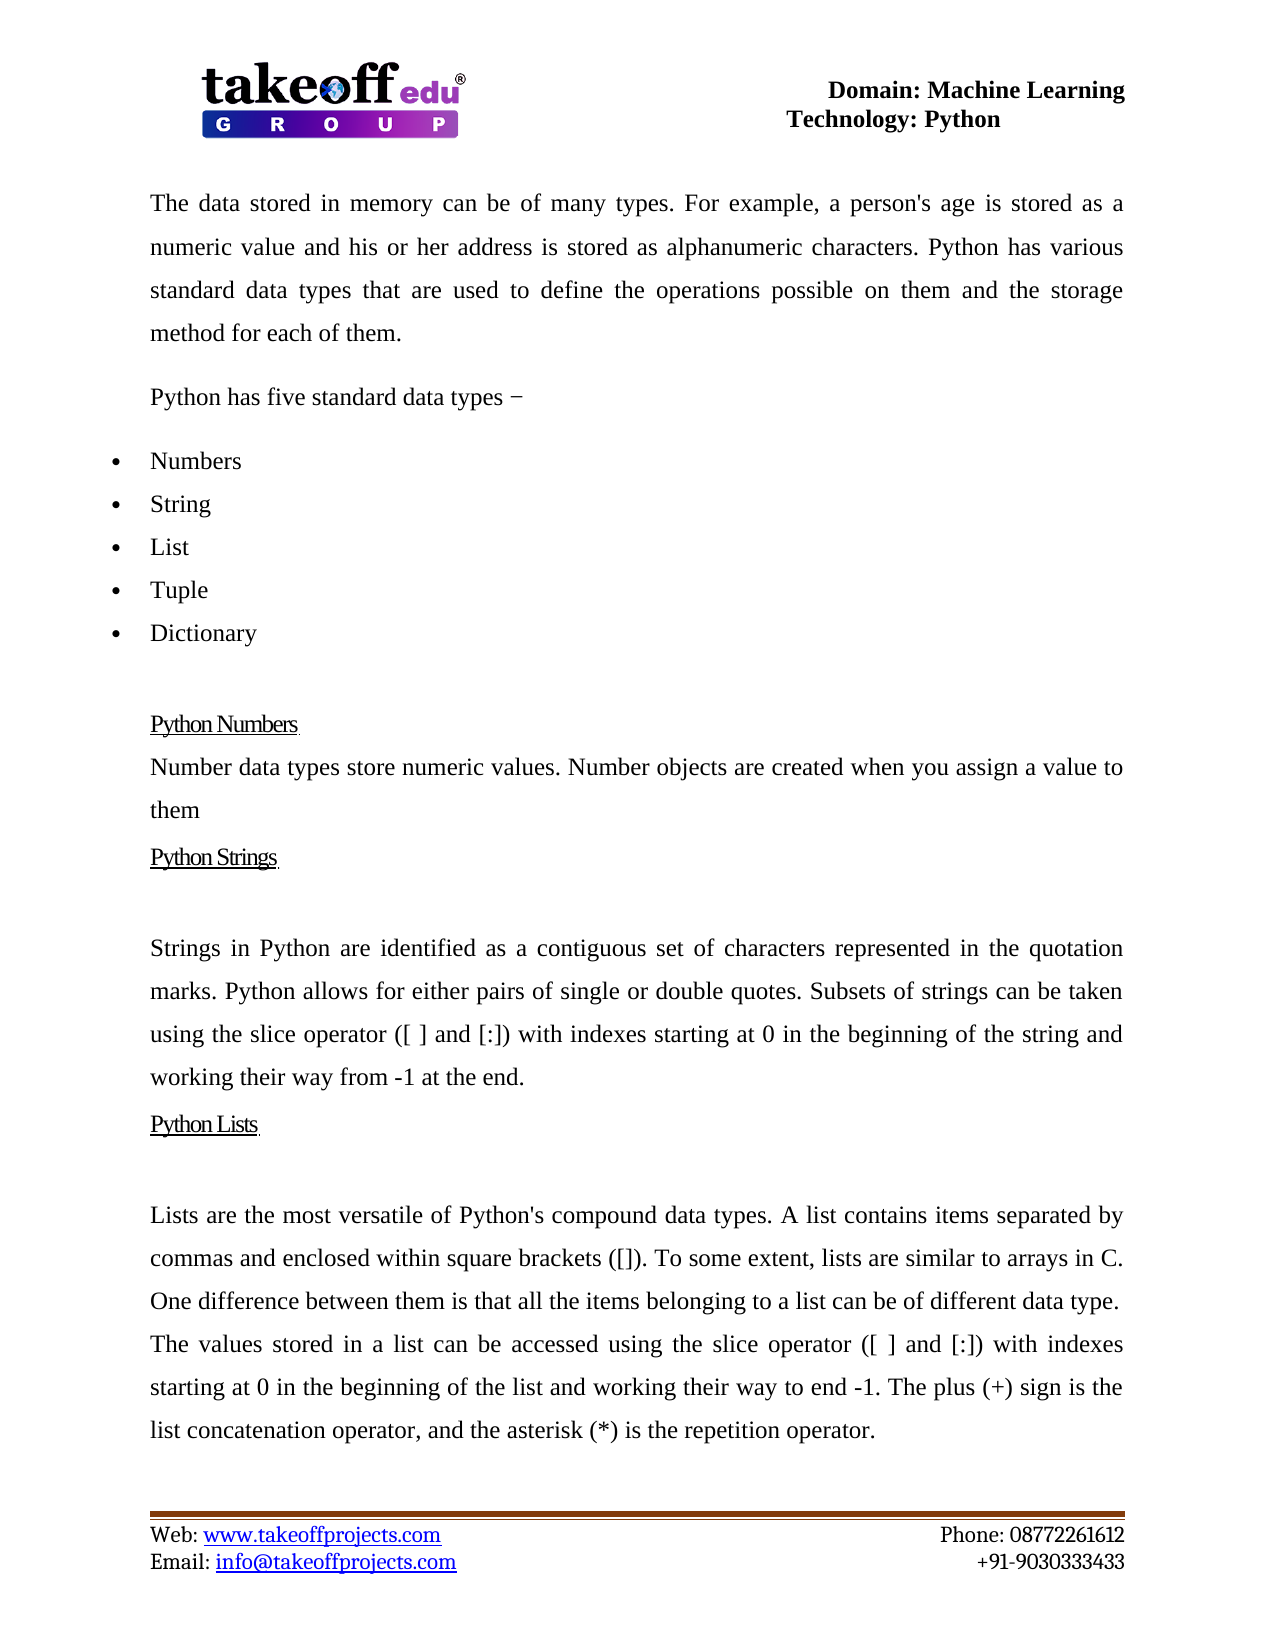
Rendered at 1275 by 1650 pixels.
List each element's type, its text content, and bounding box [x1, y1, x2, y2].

subtitle Python Numbers [150, 709, 1125, 737]
subtitle Python Strings [150, 842, 1125, 871]
subtitle Python Lists [150, 1109, 1125, 1138]
list Tuple [112, 575, 1125, 604]
list List [112, 532, 1125, 561]
text Python has five standard data types − [150, 382, 1125, 411]
picture [198, 57, 469, 149]
list String [112, 489, 1125, 518]
list Dictionary [112, 618, 1125, 647]
text Strings in Python are identified as a contiguous set of characters represented in the quotation marks. Python allows for either pairs of single or double quotes. Subsets of strings can be taken using the slice operator ([ ] and [:]) with indexes starting at 0 in the beginning of the string and working their way from -1 at the end. [150, 933, 1125, 1091]
list Numbers [112, 446, 1125, 474]
text Lists are the most versatile of Python's compound data types. A list contains items separated by commas and enclosed within square brackets ([]). To some extent, lists are similar to arrays in C. One difference between them is that all the items belonging to a list can be of different data type. [150, 1200, 1125, 1315]
text Number data types store numeric values. Number objects are created when you assign a value to them [150, 752, 1125, 824]
text The values stored in a list can be accessed using the slice operator ([ ] and [:]) with indexes starting at 0 in the beginning of the list and working their way to end -1. The plus (+) sign is the list concatenation operator, and the asterisk (*) is the repetition operator. [150, 1329, 1125, 1444]
text The data stored in memory can be of many types. For example, a person's age is stored as a numeric value and his or her address is stored as alphanumeric characters. Python has various standard data types that are used to define the operations possible on them and the storage method for each of them. [150, 188, 1125, 347]
